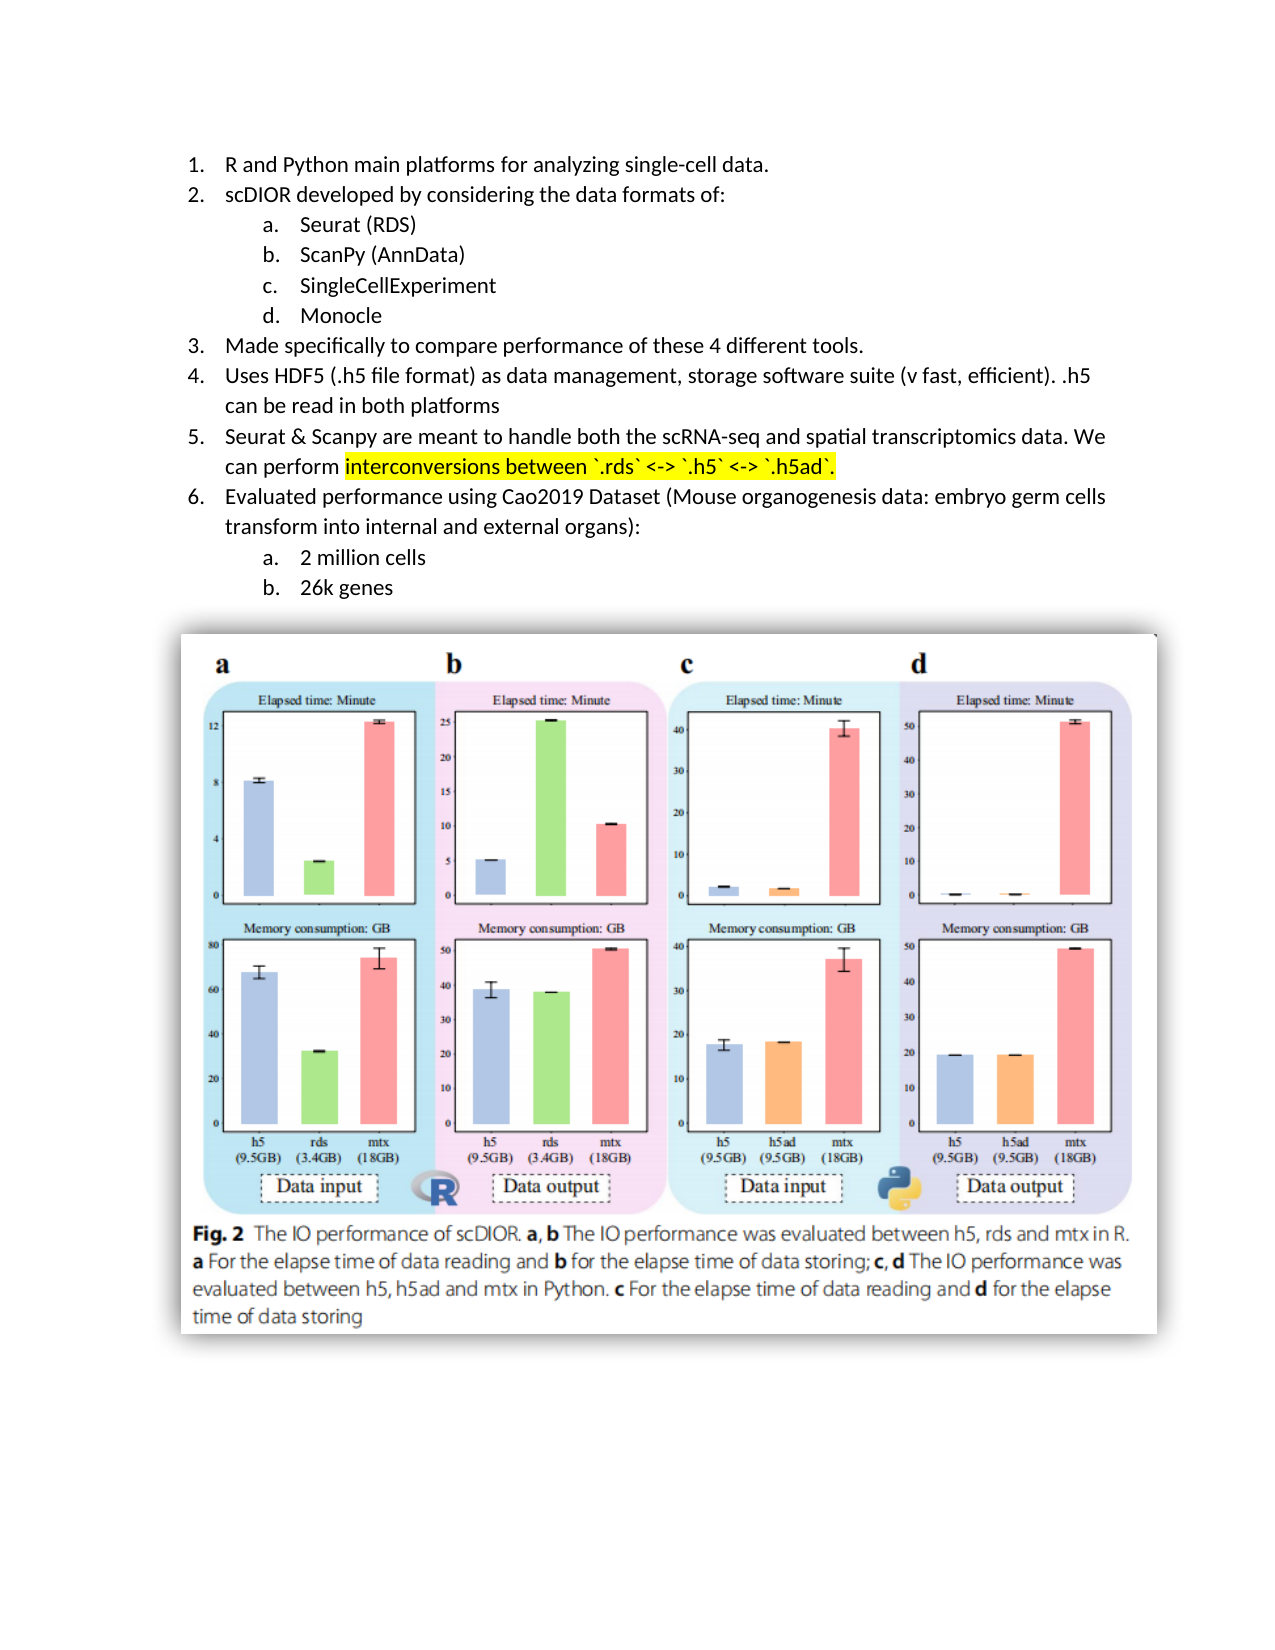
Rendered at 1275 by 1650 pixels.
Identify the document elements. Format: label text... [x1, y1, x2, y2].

list R and Python main platforms for analyzing single-cell data. [187, 150, 1125, 178]
list Monocle [262, 301, 1125, 329]
picture [181, 634, 1157, 1334]
list SingleCellExperiment [262, 271, 1125, 299]
list Made specifically to compare performance of these 4 different tools. [187, 331, 1125, 359]
list Uses HDF5 (.h5 file format) as data management, storage software suite (v fast, efficient). .h5 can be read in both platforms [187, 361, 1125, 420]
list ScanPy (AnnData) [262, 241, 1125, 269]
list scDIOR developed by considering the data formats of: [187, 180, 1125, 208]
list Seurat (RDS) [262, 210, 1125, 238]
list 2 million cells [262, 543, 1125, 571]
list Evaluated performance using Cao2019 Dataset (Mouse organogenesis data: embryo germ cells transform into internal and external organs): [187, 482, 1125, 541]
list Seurat & Scanpy are meant to handle both the scRNA-seq and spatial transcriptomics data. We can perform interconversions between `.rds` <-> `.h5` <-> `.h5ad`. [187, 422, 1125, 480]
list 26k genes [262, 573, 1125, 601]
